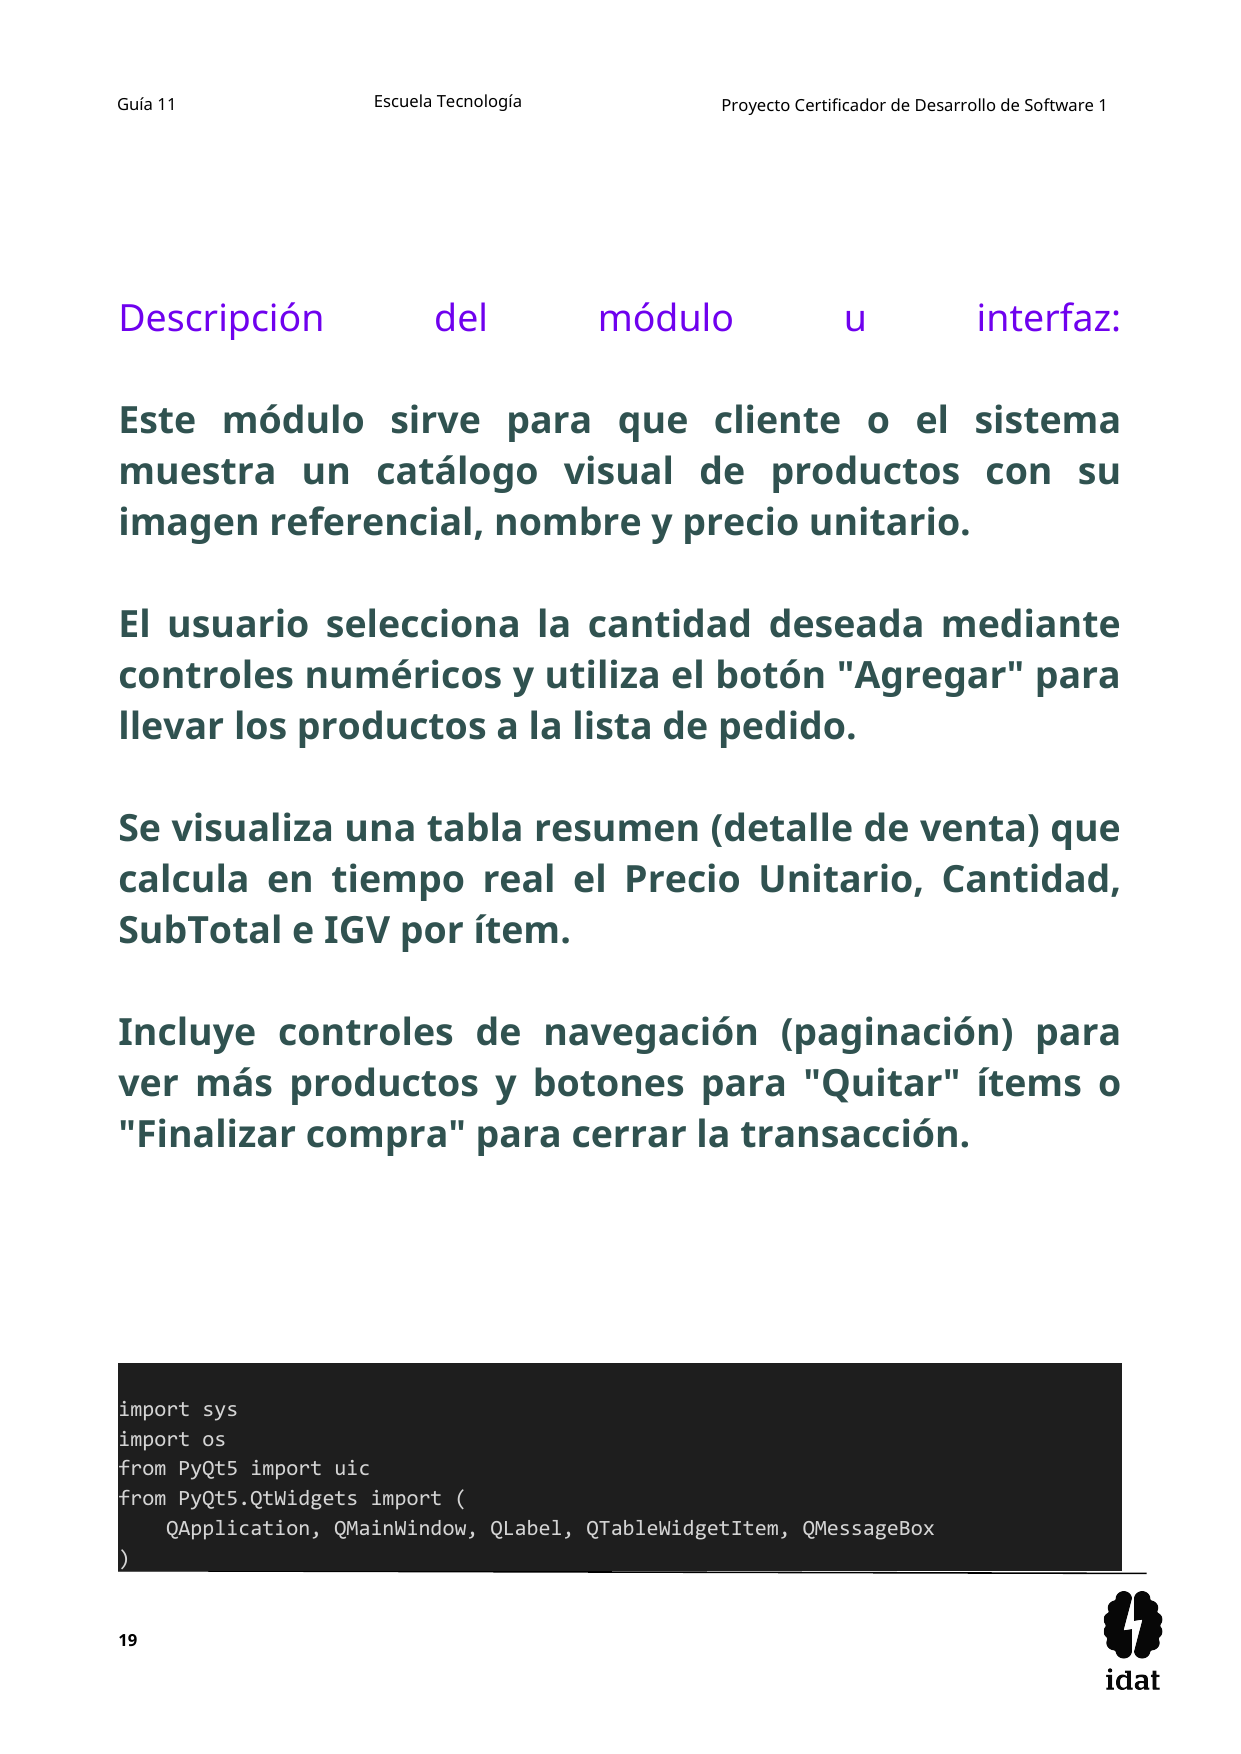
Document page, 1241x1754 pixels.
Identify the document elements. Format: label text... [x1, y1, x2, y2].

text from PyQt5 import uic [118, 1452, 1122, 1481]
text import sys [118, 1392, 1122, 1422]
text from PyQt5.QtWidgets import ( [118, 1481, 1122, 1511]
text ) [118, 1541, 1122, 1571]
text Incluye controles de navegación (paginación) para ver más productos y botones para "Quitar" ítems o "Finalizar compra" para cerrar la transacción. [118, 1005, 1122, 1158]
text Descripción del módulo u interfaz: Este módulo sirve para que cliente o el sistema muestra un catálogo visual de productos con su imagen referencial, nombre y precio unitario. [118, 291, 1122, 546]
text El usuario selecciona la cantidad deseada mediante controles numéricos y utiliza el botón "Agregar" para llevar los productos a la lista de pedido. [118, 597, 1122, 750]
text Se visualiza una tabla resumen (detalle de venta) que calcula en tiempo real el Precio Unitario, Cantidad, SubTotal e IGV por ítem. [118, 801, 1122, 954]
text import os [118, 1422, 1122, 1452]
text QApplication, QMainWindow, QLabel, QTableWidgetItem, QMessageBox [118, 1511, 1122, 1541]
picture [1103, 1591, 1163, 1690]
